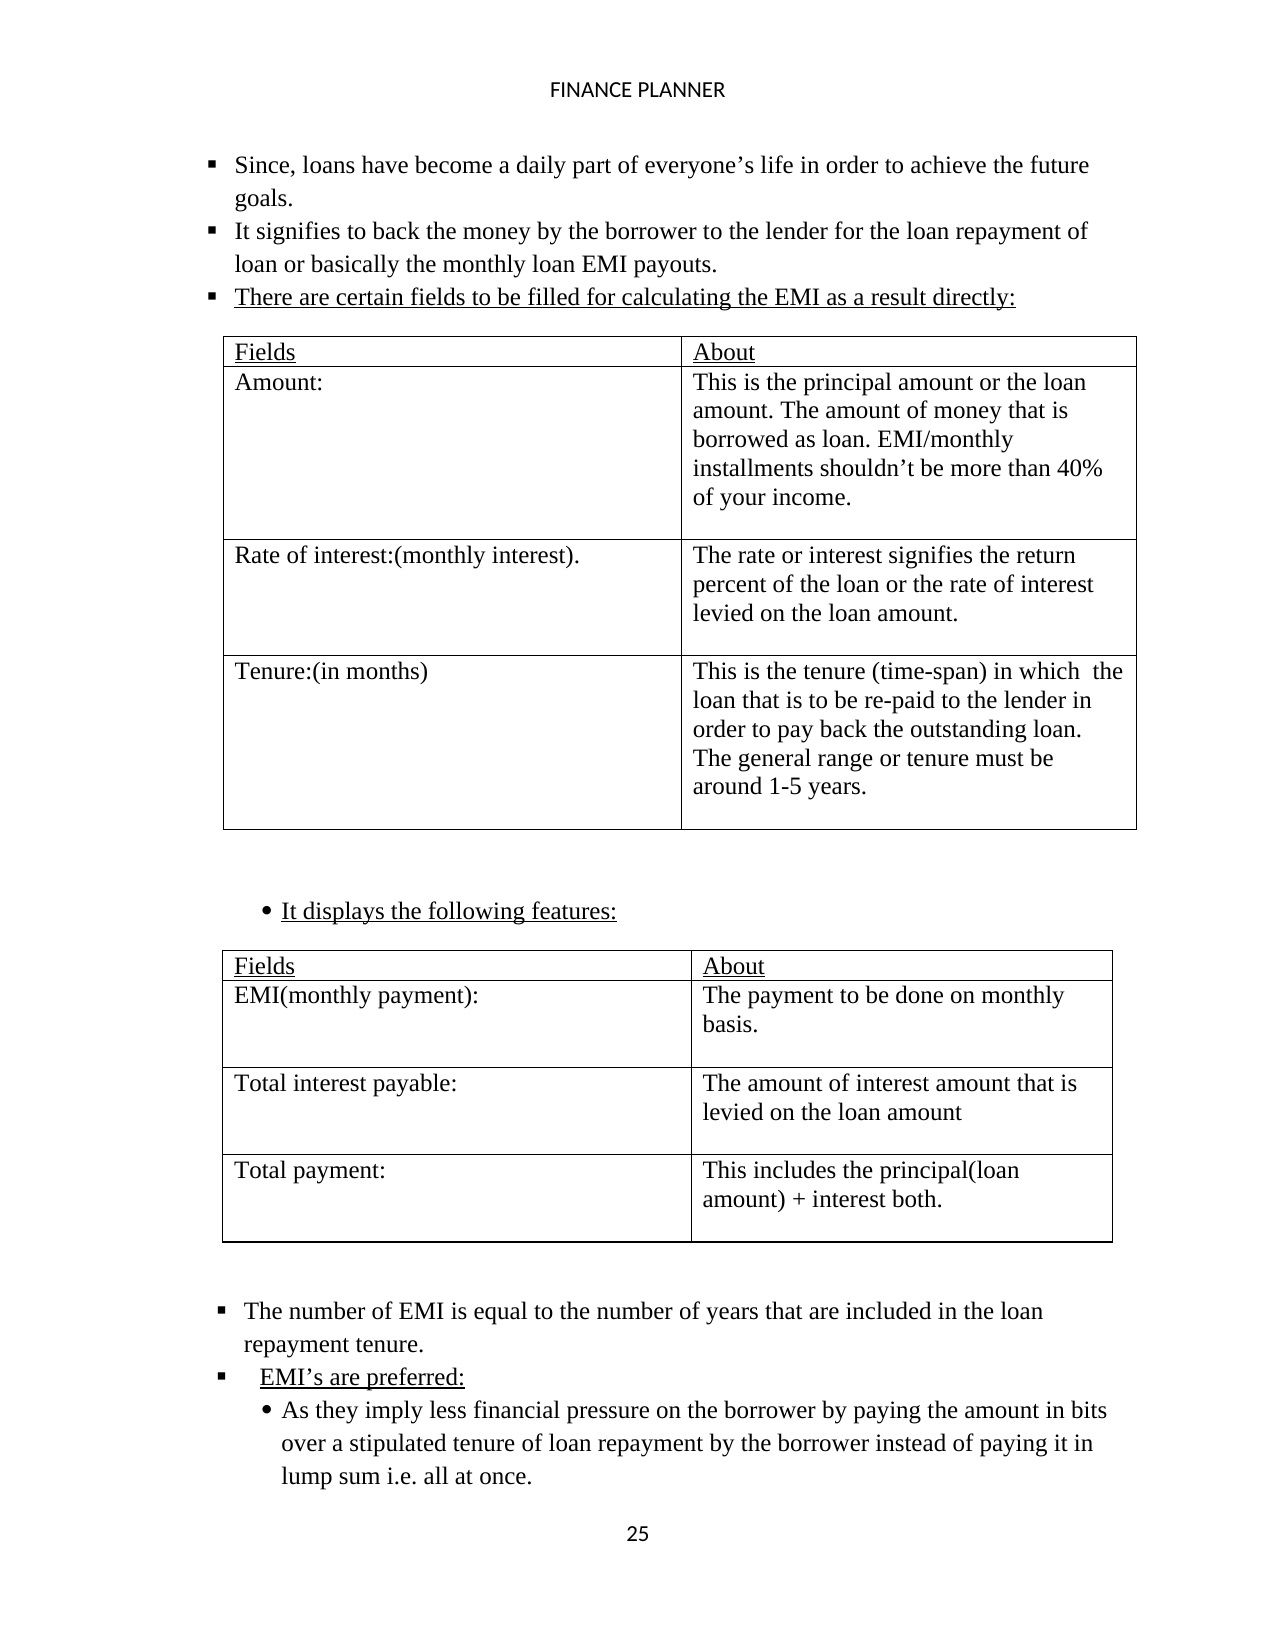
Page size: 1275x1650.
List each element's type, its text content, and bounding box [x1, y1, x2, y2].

table_cell The rate or interest signifies the return percent of the loan or the rate of interest levied on the loan amount. [682, 540, 1136, 655]
list The number of EMI is equal to the number of years that are included in the loan repayment tenure. [216, 1296, 1125, 1358]
table_cell Amount: [224, 367, 681, 539]
table_header About [692, 951, 1112, 979]
table_cell The payment to be done on monthly basis. [692, 981, 1112, 1067]
table_cell This includes the principal(loan amount) + interest both. [692, 1155, 1112, 1241]
list It signifies to back the money by the borrower to the lender for the loan repayment of loan or basically the monthly loan EMI payouts. [206, 216, 1125, 278]
table_cell Tenure:(in months) [224, 656, 681, 829]
table_header About [682, 337, 1136, 366]
table_cell This is the tenure (time-span) in which the loan that is to be re-paid to the lender in order to pay back the outstanding loan. The general range or tenure must be around 1-5 years. [682, 656, 1136, 829]
table_cell Rate of interest:(monthly interest). [224, 540, 681, 655]
table_header Fields [223, 951, 691, 979]
list Since, loans have become a daily part of everyone’s life in order to achieve the future goals. [206, 150, 1125, 212]
table_cell EMI(monthly payment): [223, 981, 691, 1067]
table_cell Total interest payable: [223, 1068, 691, 1154]
table_header Fields [224, 337, 681, 366]
table_cell This is the principal amount or the loan amount. The amount of money that is borrowed as loan. EMI/monthly installments shouldn’t be more than 40% of your income. [682, 367, 1136, 539]
list It displays the following features: [262, 896, 1125, 925]
table_cell Total payment: [223, 1155, 691, 1241]
list As they imply less financial pressure on the borrower by paying the amount in bits over a stipulated tenure of loan repayment by the borrower instead of paying it in lump sum i.e. all at once. [262, 1395, 1125, 1490]
list There are certain fields to be filled for calculating the EMI as a result directly: [206, 282, 1125, 311]
table_cell The amount of interest amount that is levied on the loan amount [692, 1068, 1112, 1154]
list EMI’s are preferred: [216, 1362, 1125, 1391]
